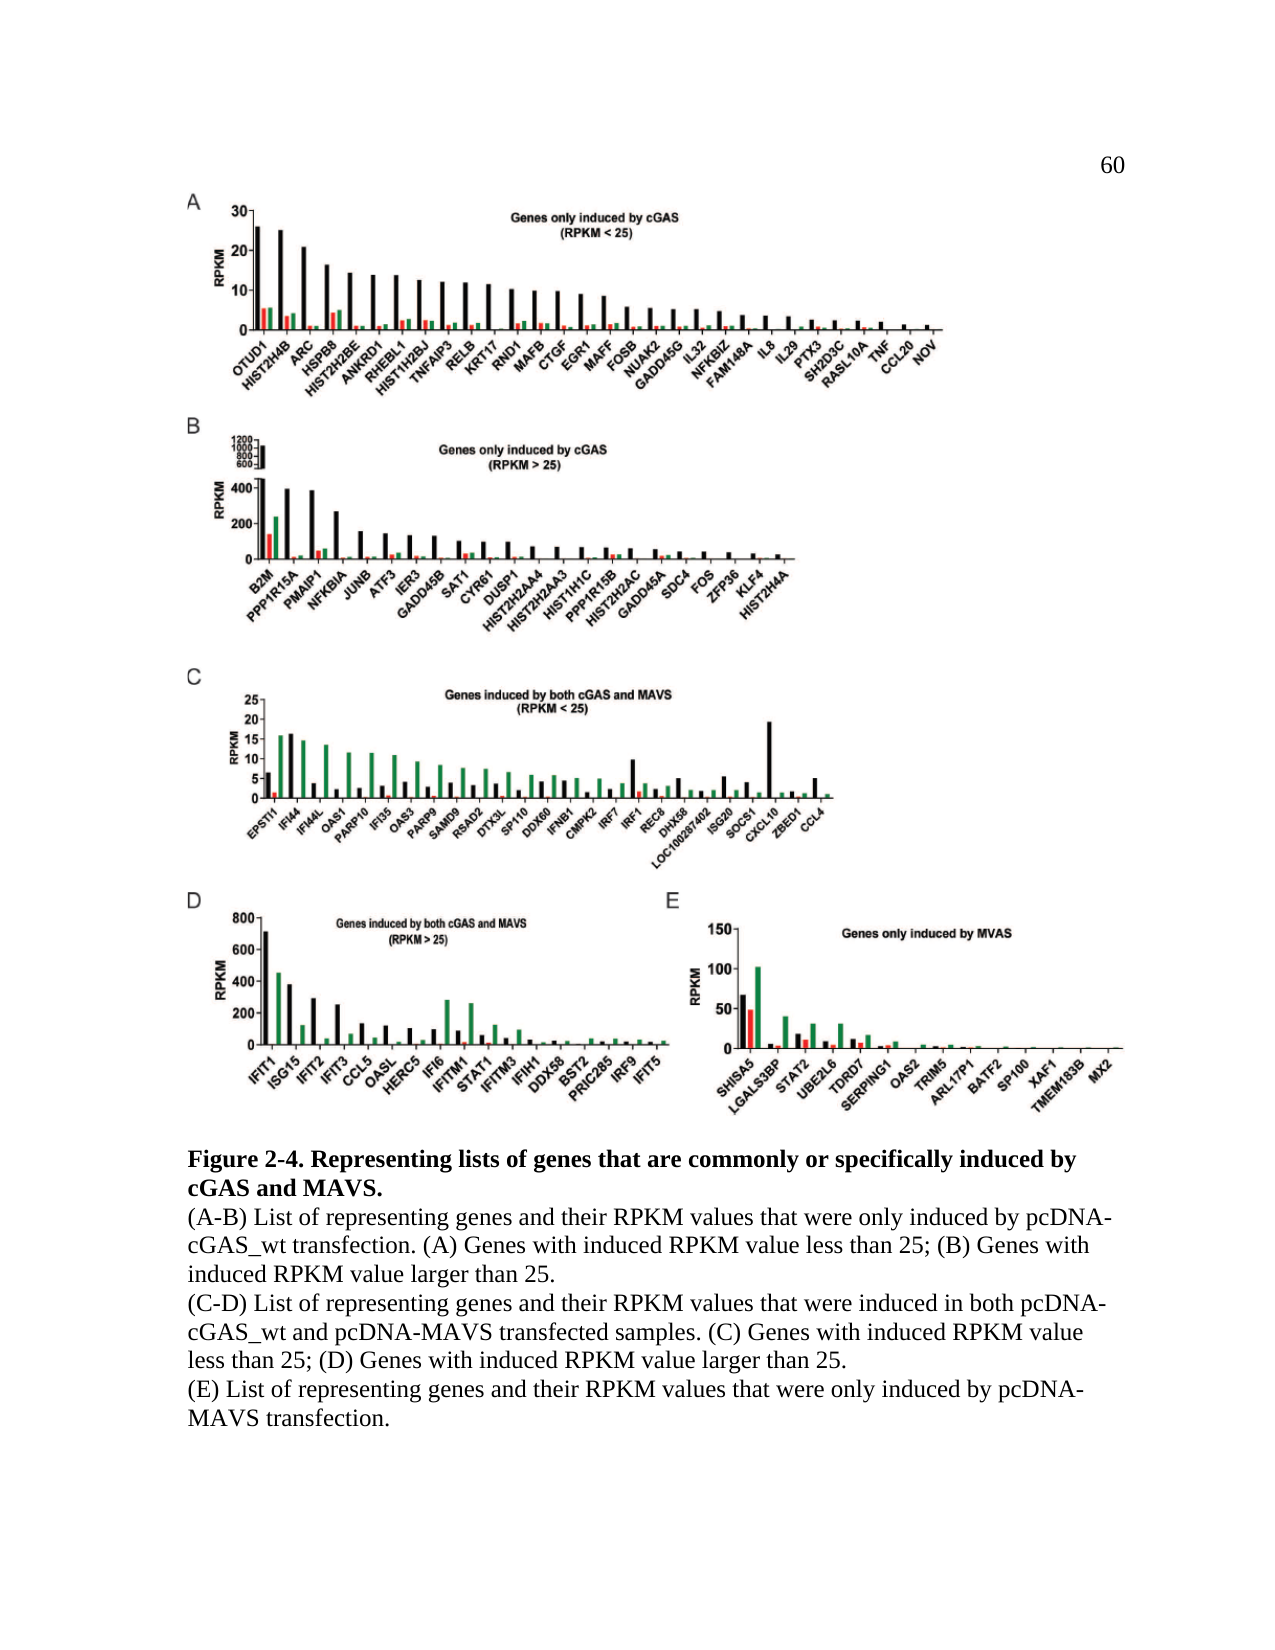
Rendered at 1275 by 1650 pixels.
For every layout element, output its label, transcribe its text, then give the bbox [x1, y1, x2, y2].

text (A-B) List of representing genes and their RPKM values that were only induced by pcDNA-cGAS_wt transfection. (A) Genes with induced RPKM value less than 25; (B) Genes with induced RPKM value larger than 25. [187, 1202, 1125, 1288]
text (C-D) List of representing genes and their RPKM values that were induced in both pcDNA-cGAS_wt and pcDNA-MAVS transfected samples. (C) Genes with induced RPKM value less than 25; (D) Genes with induced RPKM value larger than 25. [187, 1288, 1125, 1374]
text Figure 2-4. Representing lists of genes that are commonly or specifically induced by cGAS and MAVS. [187, 1144, 1125, 1202]
picture [187, 187, 1125, 1116]
text (E) List of representing genes and their RPKM values that were only induced by pcDNA-MAVS transfection. [187, 1374, 1125, 1432]
